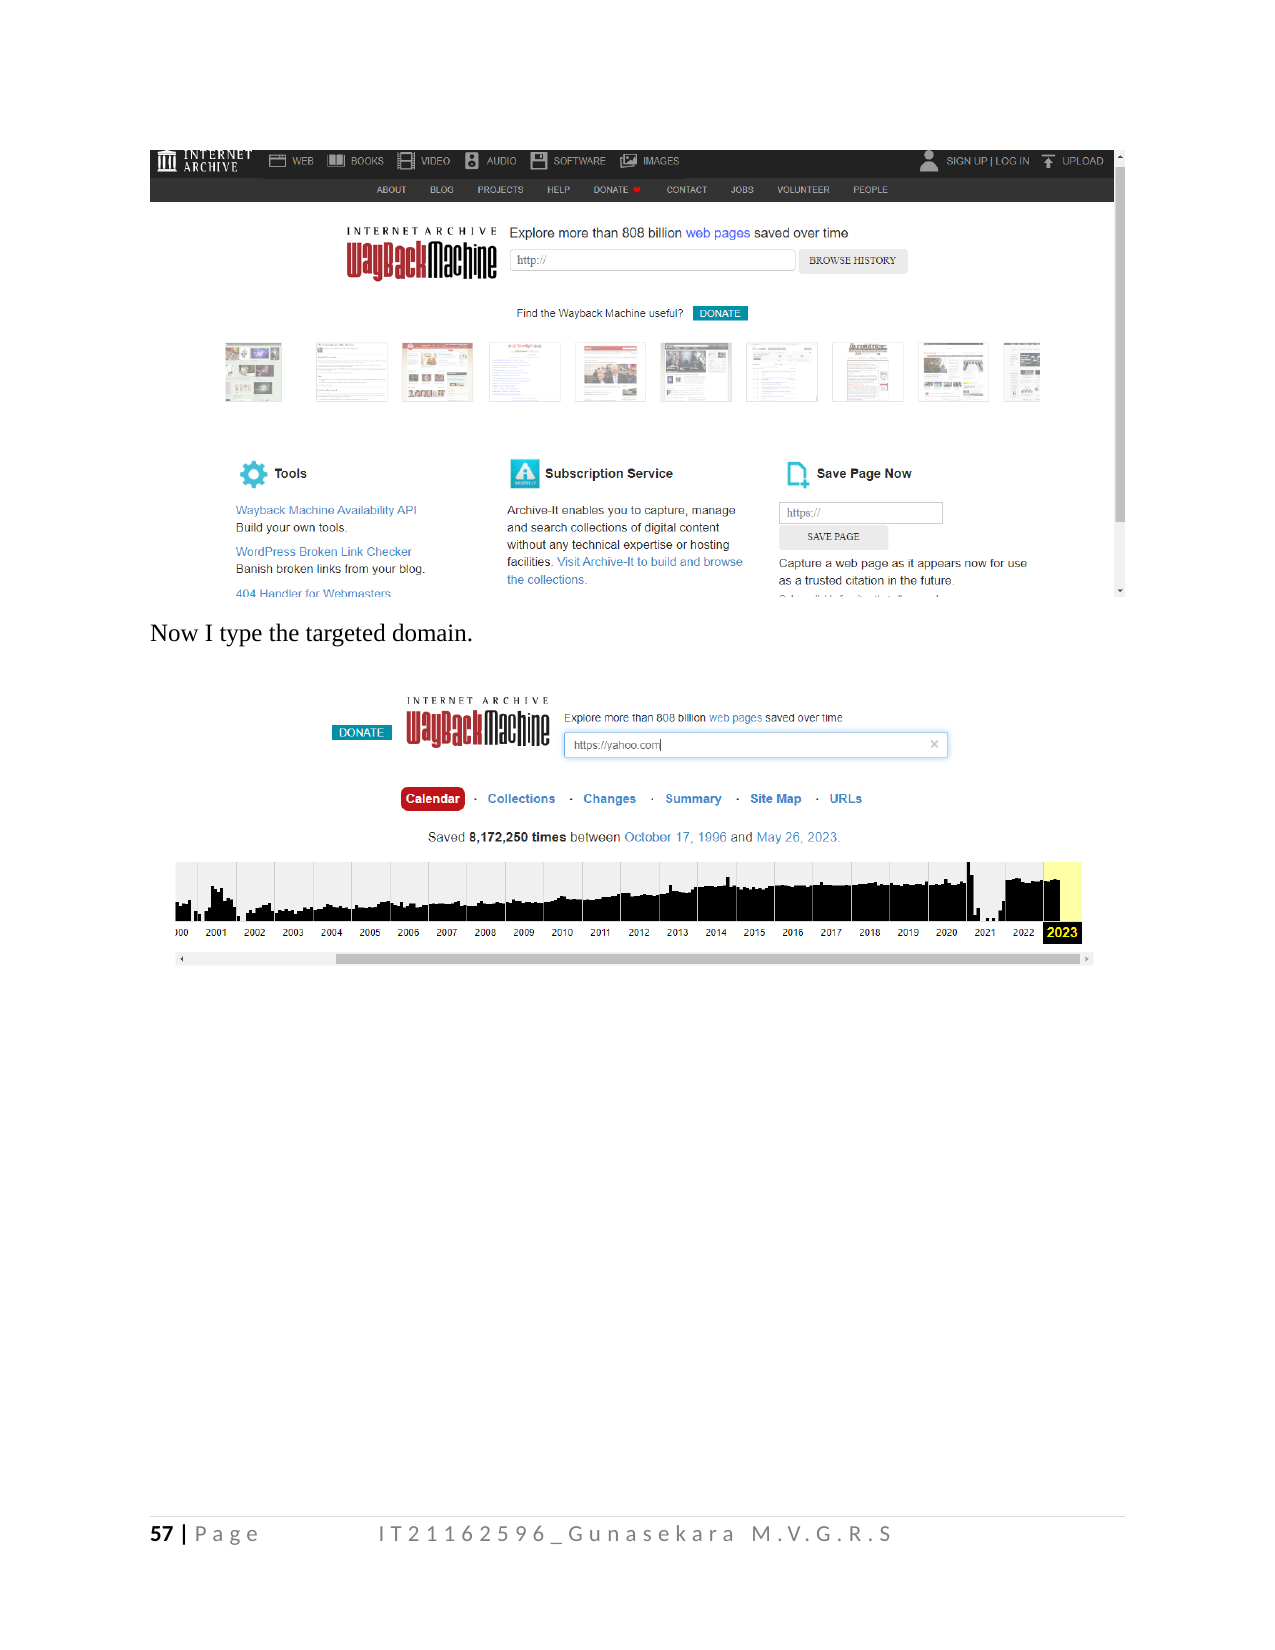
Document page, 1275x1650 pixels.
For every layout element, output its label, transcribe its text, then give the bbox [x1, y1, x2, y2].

text Now I type the targeted domain. [150, 618, 1125, 646]
picture [150, 667, 1125, 980]
picture [150, 150, 1125, 597]
